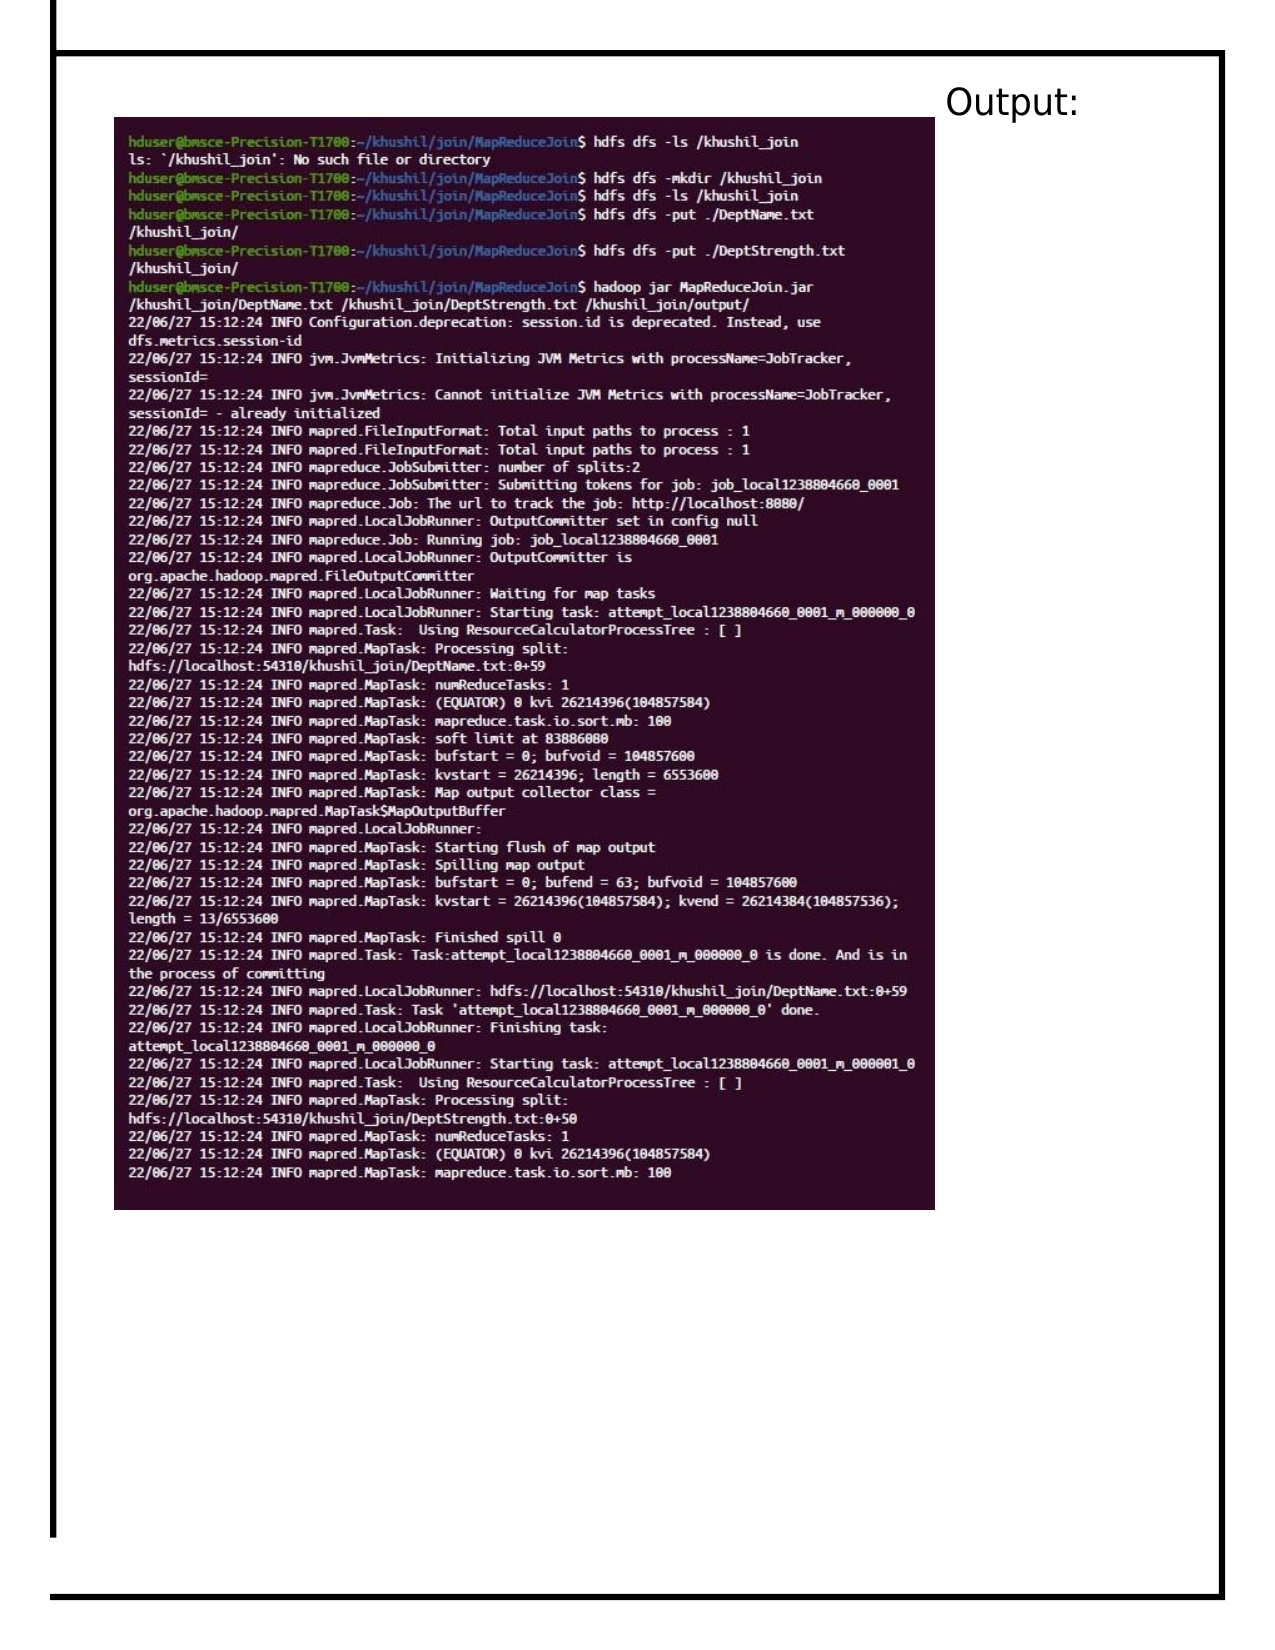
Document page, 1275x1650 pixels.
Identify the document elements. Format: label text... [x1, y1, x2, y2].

text Output: [31, 80, 1080, 124]
picture [114, 124, 935, 1210]
